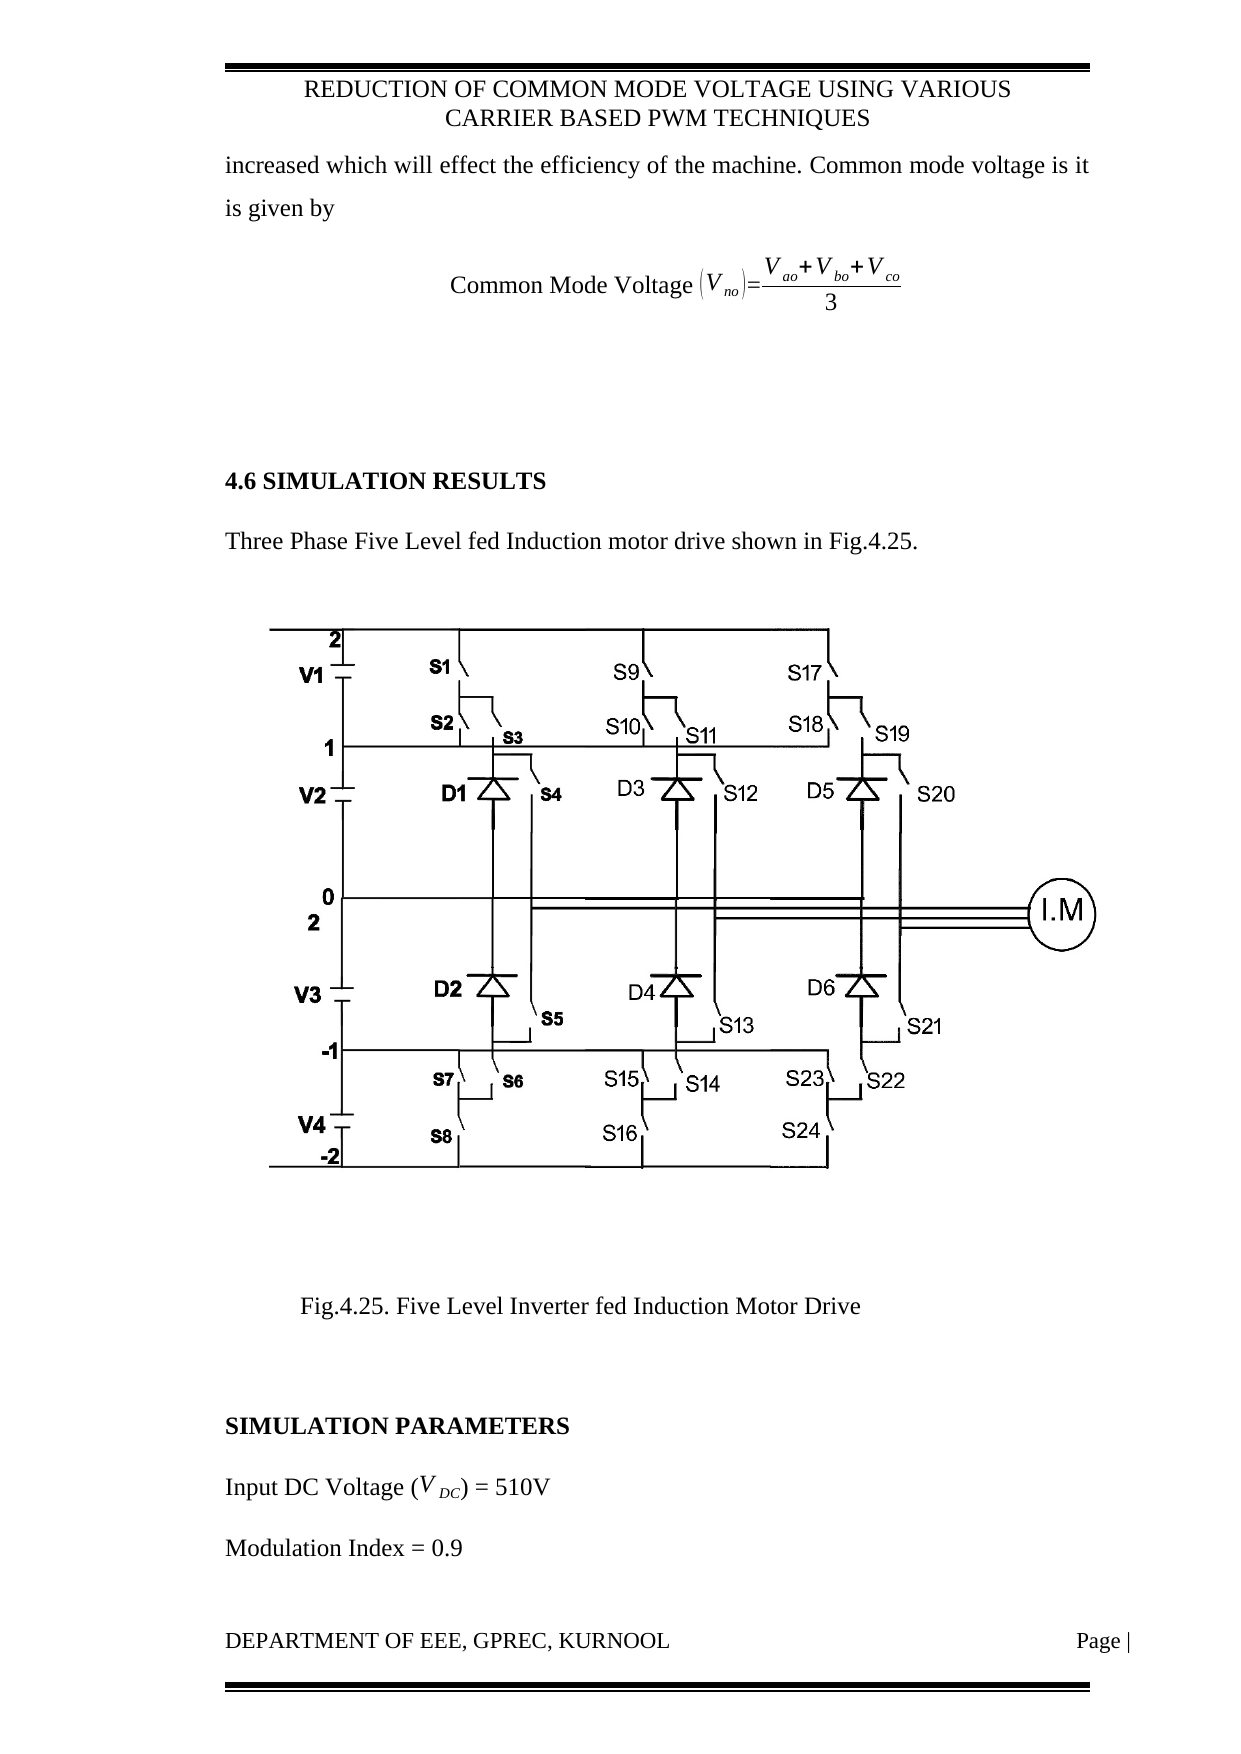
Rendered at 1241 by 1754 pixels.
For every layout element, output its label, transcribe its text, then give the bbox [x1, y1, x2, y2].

text Fig.4.25. Five Level Inverter fed Induction Motor Drive [300, 1291, 1090, 1320]
text 4.6 SIMULATION RESULTS [225, 466, 1090, 495]
text SIMULATION PARAMETERS [225, 1411, 1090, 1440]
text Modulation Index = 0.9 [225, 1533, 1090, 1562]
text Three Phase Five Level fed Induction motor drive shown in Fig.4.25. [225, 526, 1090, 555]
picture [246, 588, 1112, 1187]
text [225, 150, 1090, 222]
text Common Mode Voltage = [375, 253, 1090, 316]
text Input DC Voltage () = 510V [225, 1471, 1090, 1502]
